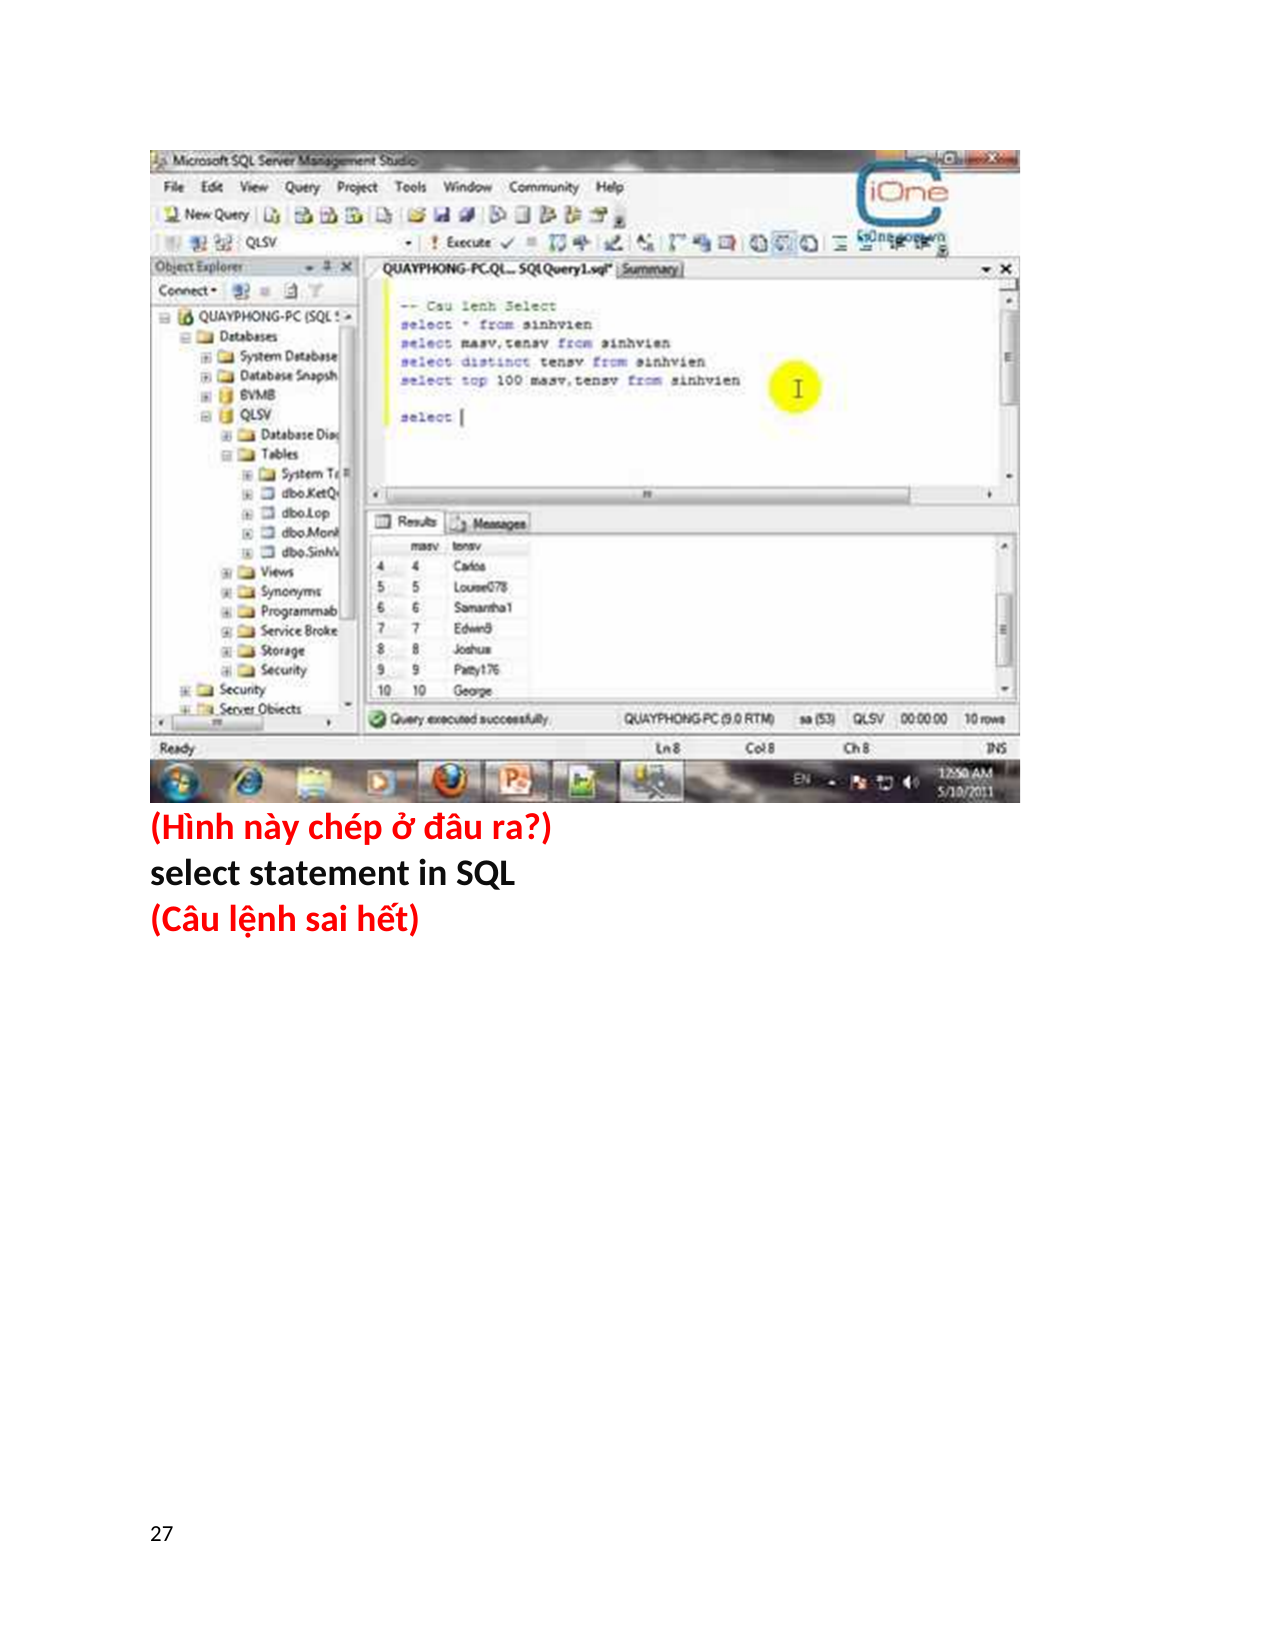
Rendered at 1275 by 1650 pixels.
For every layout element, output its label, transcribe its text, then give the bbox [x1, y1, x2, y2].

text (Câu lệnh sai hết) [150, 895, 1125, 941]
picture [150, 150, 1021, 803]
text select statement in SQL [150, 849, 1125, 895]
text (Hình này chép ở đâu ra?) [150, 803, 1125, 849]
